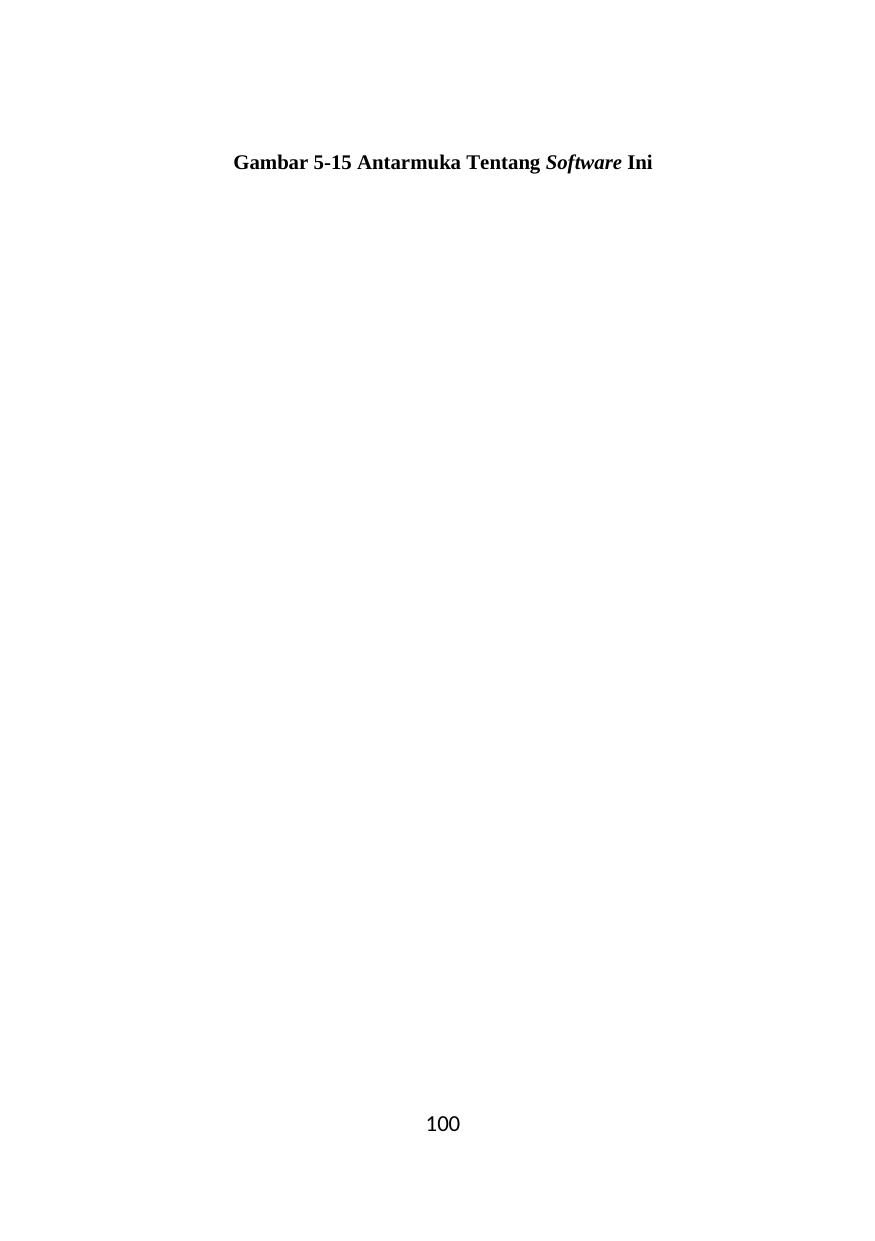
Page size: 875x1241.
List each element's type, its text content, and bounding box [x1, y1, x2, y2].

text Gambar 5-15 Antarmuka Tentang Software Ini [118, 150, 767, 174]
